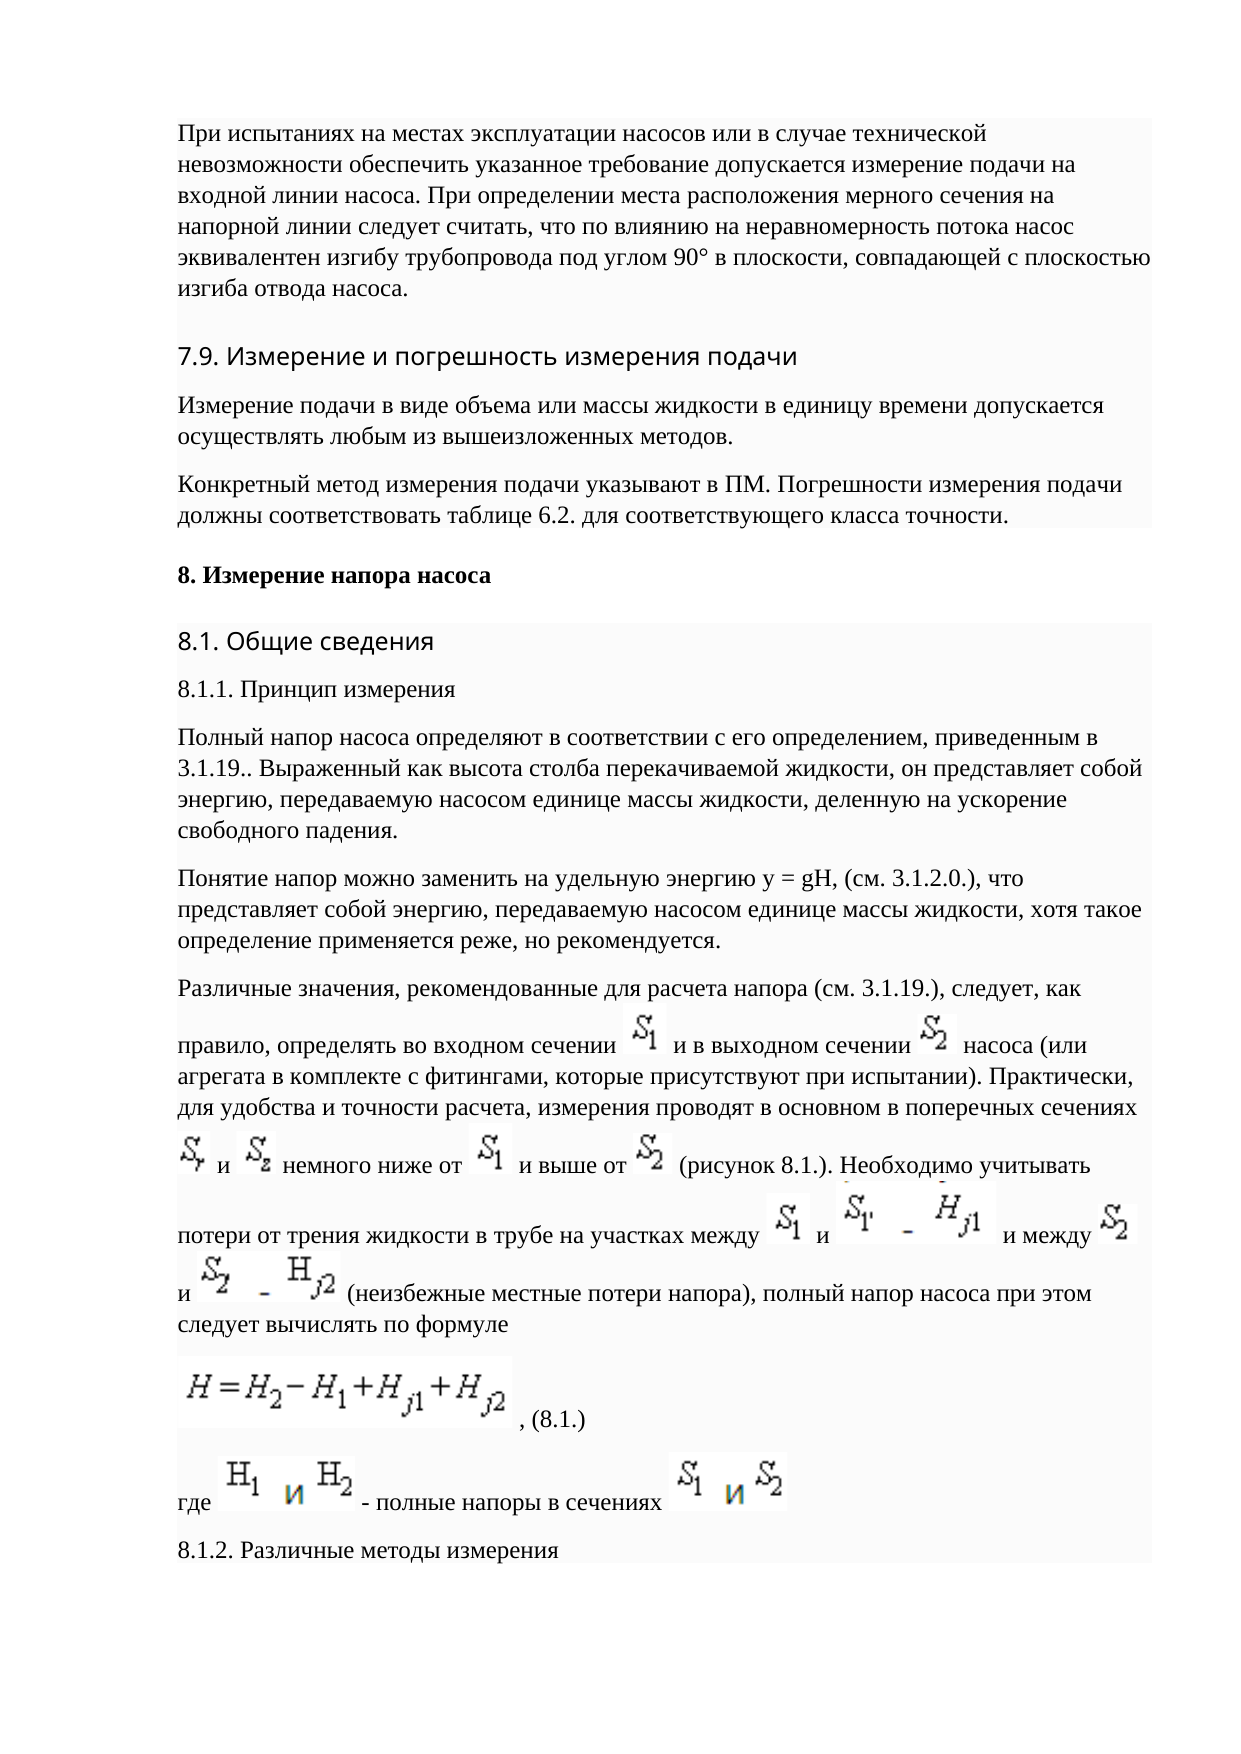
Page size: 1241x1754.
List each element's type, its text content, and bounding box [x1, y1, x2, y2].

picture [917, 1014, 957, 1054]
text Различные значения, рекомендованные для расчета напора (см. 3.1.19.), следует, как правило, определять во входном сечении и в выходном сечении насоса (или агрегата в комплекте с фитингами, которые присутствуют при испытании). Практически, для удобства и точности расчета, измерения проводят в основном в поперечных сечениях и немного ниже от и выше от (рисунок 8.1.). Необходимо учитывать потери от трения жидкости в трубе на участках между и и между и (неизбежные местные потери напора), полный напор насоса при этом следует вычислять по формуле [177, 973, 1152, 1338]
subtitle 8.1. Общие сведения [177, 623, 1152, 657]
picture [766, 1193, 811, 1244]
text Полный напор насоса определяют в соответствии с его определением, приведенным в 3.1.19.. Выраженный как высота столба перекачиваемой жидкости, он представляет собой энергию, передаваемую насосом единице массы жидкости, деленную на ускорение свободного падения. [177, 722, 1152, 844]
text 8.1.1. Принцип измерения [177, 674, 1152, 703]
picture [177, 1356, 513, 1428]
picture [836, 1181, 997, 1244]
picture [623, 1003, 667, 1054]
picture [177, 1131, 211, 1174]
picture [236, 1131, 277, 1174]
picture [196, 1251, 341, 1302]
subtitle 7.9. Измерение и погрешность измерения подачи [177, 339, 1152, 373]
text где - полные напоры в сечениях [177, 1452, 1152, 1516]
text При испытаниях на местах эксплуатации насосов или в случае технической невозможности обеспечить указанное требование допускается измерение подачи на входной линии насоса. При определении места расположения мерного сечения на напорной линии следует считать, что по влиянию на неравномерность потока насос эквивалентен изгибу трубопровода под углом 90° в плоскости, совпадающей с плоскостью изгиба отвода насоса. [177, 118, 1152, 302]
text Понятие напор можно заменить на удельную энергию у = gН, (см. 3.1.2.0.), что представляет собой энергию, передаваемую насосом единице массы жидкости, хотя такое определение применяется реже, но рекомендуется. [177, 863, 1152, 954]
picture [633, 1133, 673, 1174]
picture [668, 1452, 788, 1511]
picture [217, 1456, 356, 1511]
text Конкретный метод измерения подачи указывают в ПМ. Погрешности измерения подачи должны соответствовать таблице 6.2. для соответствующего класса точности. [177, 469, 1152, 528]
subtitle 8. Измерение напора насоса [177, 560, 1152, 589]
text 8.1.2. Различные методы измерения [177, 1535, 1152, 1563]
picture [468, 1123, 513, 1174]
text Измерение подачи в виде объема или массы жидкости в единицу времени допускается осуществлять любым из вышеизложенных методов. [177, 390, 1152, 450]
picture [1097, 1204, 1138, 1244]
